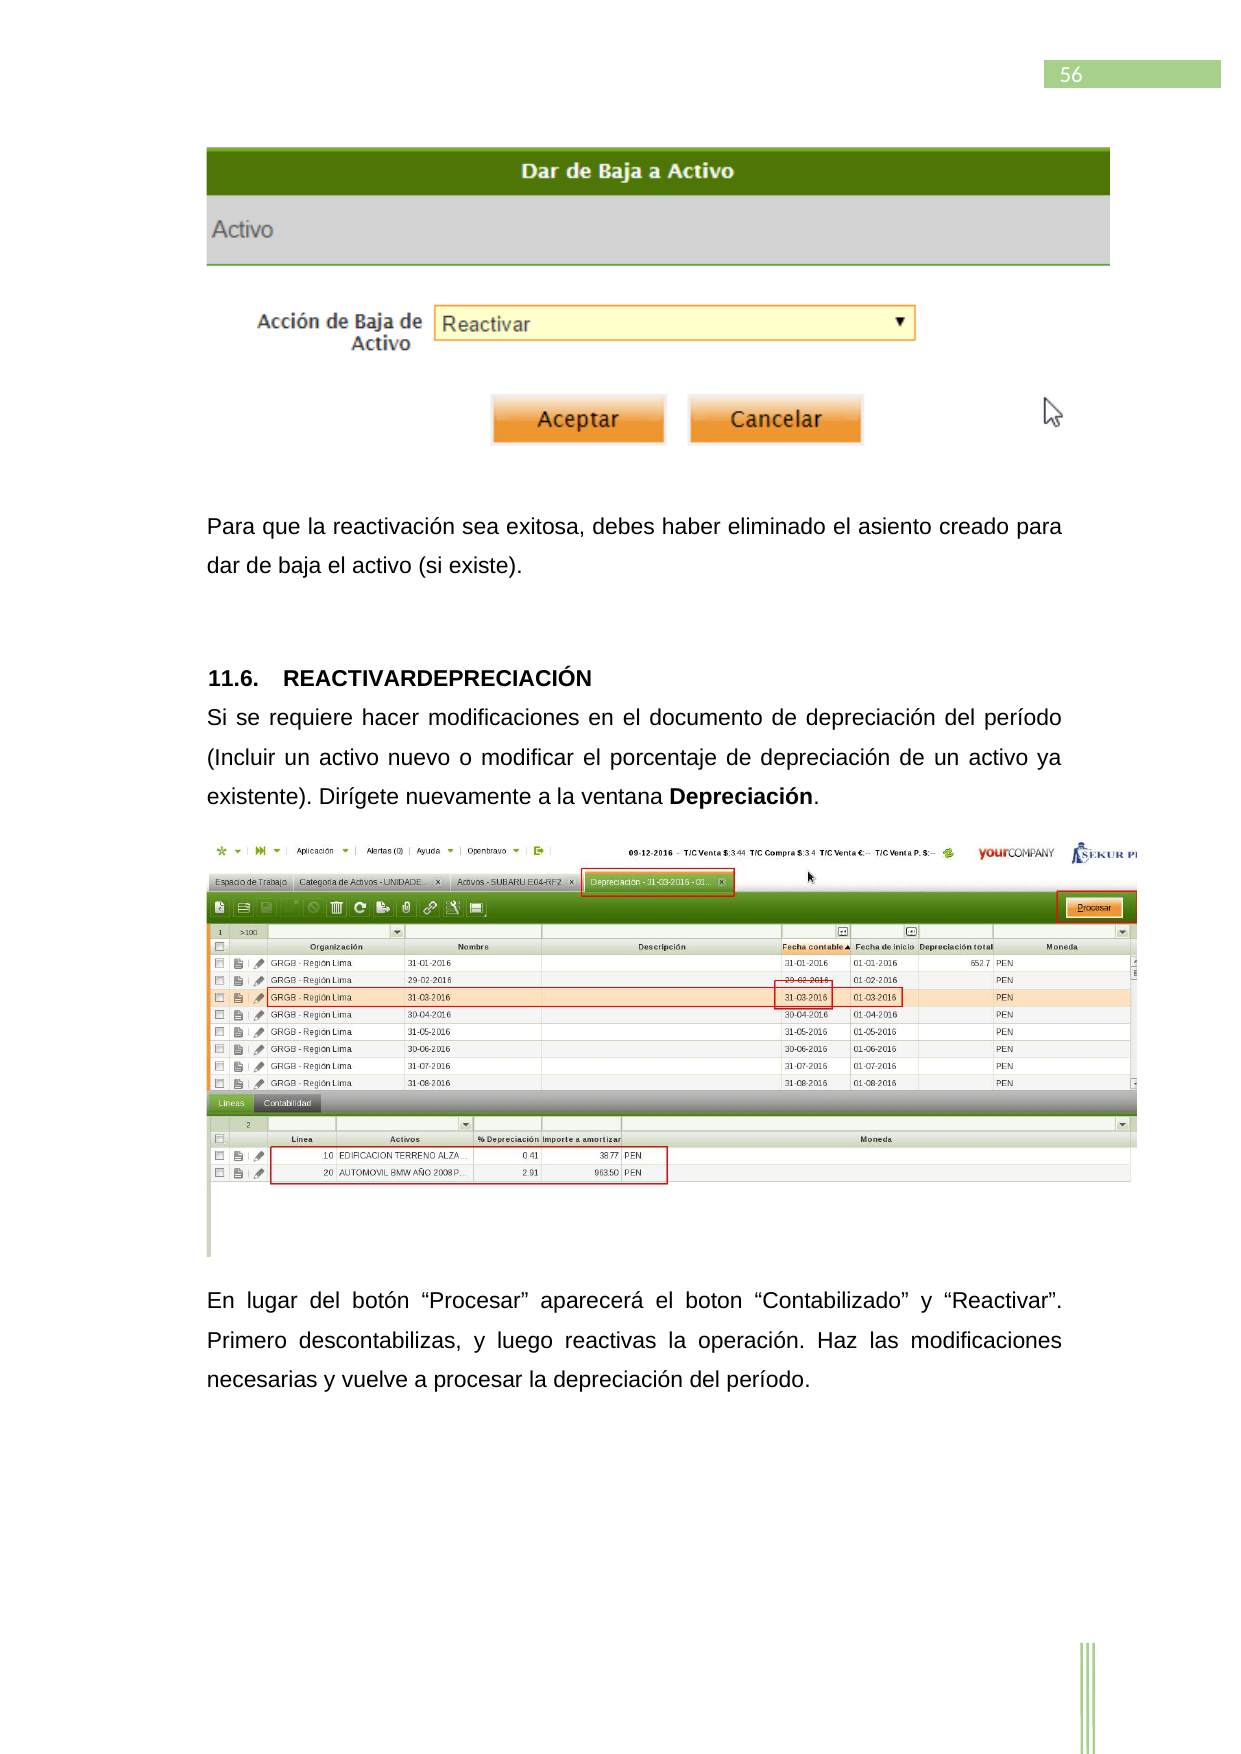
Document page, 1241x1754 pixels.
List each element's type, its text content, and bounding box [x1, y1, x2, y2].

text Para que la reactivación sea exitosa, debes haber eliminado el asiento creado para dar de baja el activo (si existe). [207, 513, 1063, 578]
picture [206, 839, 1137, 1257]
picture [206, 147, 1110, 482]
text Si se requiere hacer modificaciones en el documento de depreciación del período (Incluir un activo nuevo o modificar el porcentaje de depreciación de un activo ya existente). Dirígete nuevamente a la ventana Depreciación. [207, 704, 1063, 809]
list REACTIVARDEPRECIACIÓN [208, 664, 1063, 691]
text En lugar del botón “Procesar” aparecerá el boton “Contabilizado” y “Reactivar”. Primero descontabilizas, y luego reactivas la operación. Haz las modificaciones necesarias y vuelve a procesar la depreciación del período. [207, 1287, 1063, 1393]
